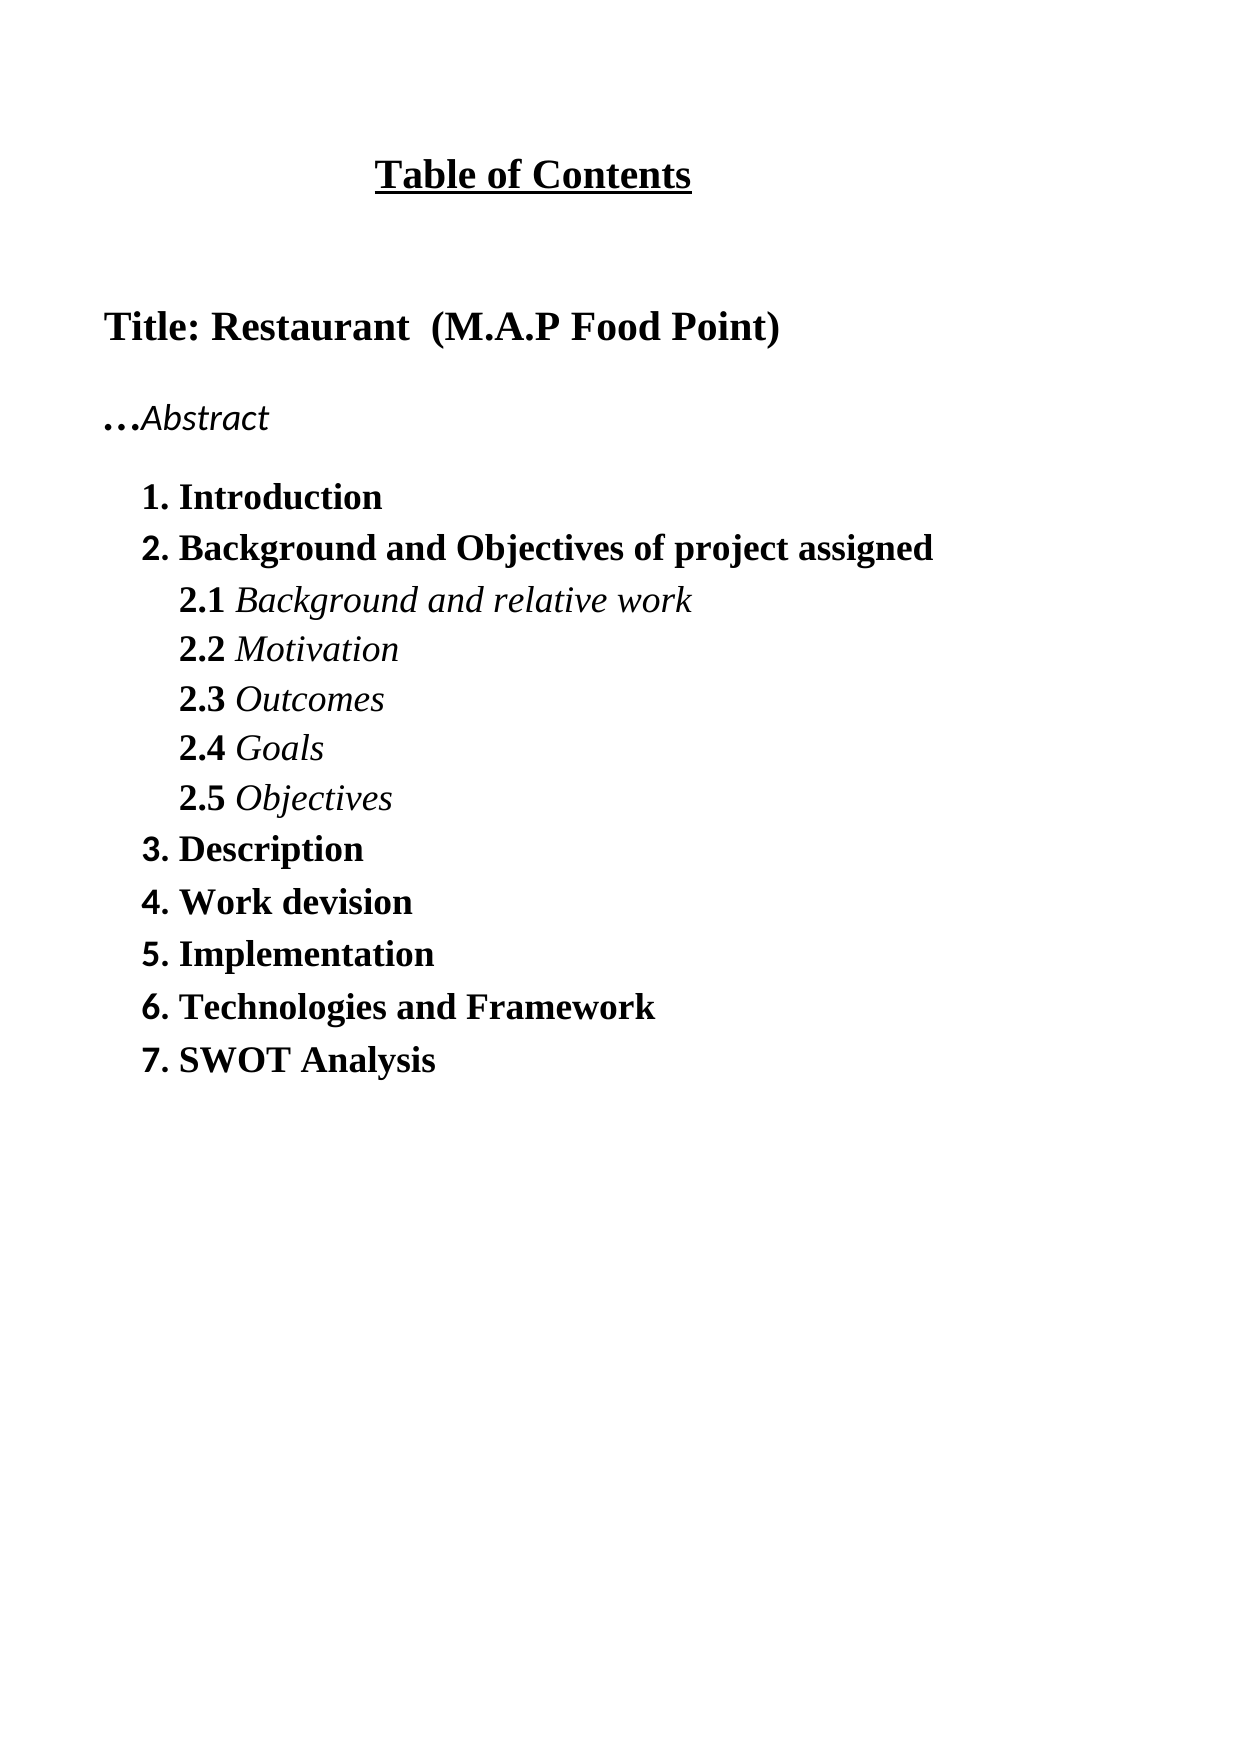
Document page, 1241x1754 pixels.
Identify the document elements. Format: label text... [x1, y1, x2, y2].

list SWOT Analysis [141, 1036, 1078, 1082]
list 2.2 Motivation [178, 627, 1078, 670]
text Title: Restaurant (M.A.P Food Point) [103, 302, 1078, 350]
text …Abstract [103, 378, 1078, 444]
list Introduction [141, 475, 1078, 518]
list Description [141, 825, 1078, 871]
list 2.4 Goals [178, 726, 1078, 769]
list Work devision [141, 878, 1078, 923]
list Implementation [141, 930, 1078, 976]
list Background and Objectives of project assigned [141, 524, 1078, 570]
list 2.3 Outcomes [178, 676, 1078, 719]
list Technologies and Framework [141, 983, 1078, 1029]
text Table of Contents [103, 150, 1078, 198]
list 2.5 Objectives [178, 775, 1078, 818]
list 2.1 Background and relative work [178, 577, 1078, 620]
